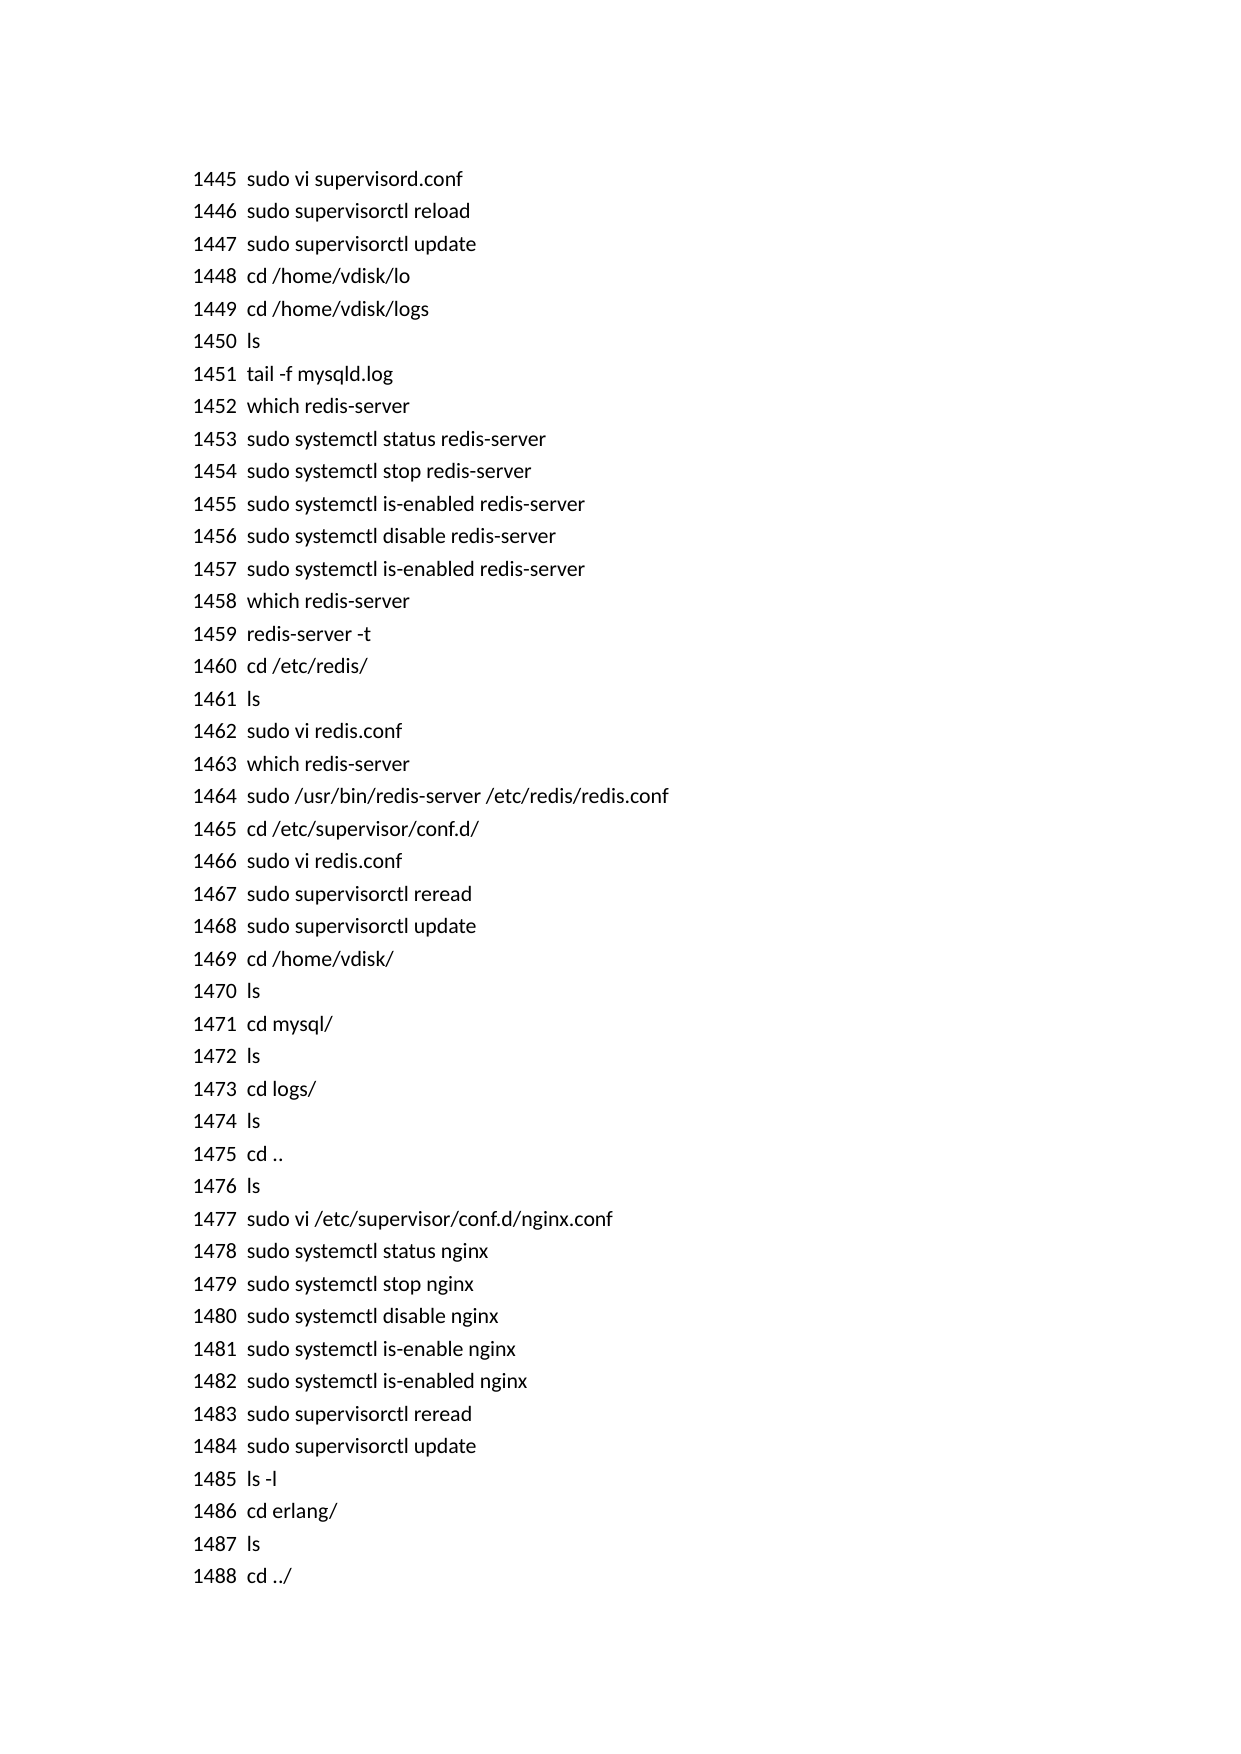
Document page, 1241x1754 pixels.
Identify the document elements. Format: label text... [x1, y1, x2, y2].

text 1487 ls [187, 1527, 1053, 1559]
text 1460 cd /etc/redis/ [187, 649, 1053, 682]
text 1477 sudo vi /etc/supervisor/conf.d/nginx.conf [187, 1202, 1053, 1234]
text 1469 cd /home/vdisk/ [187, 942, 1053, 974]
text 1456 sudo systemctl disable redis-server [187, 519, 1053, 552]
text 1470 ls [187, 974, 1053, 1007]
text 1480 sudo systemctl disable nginx [187, 1299, 1053, 1332]
text 1476 ls [187, 1169, 1053, 1202]
text 1452 which redis-server [187, 389, 1053, 422]
text 1463 which redis-server [187, 747, 1053, 779]
text 1450 ls [187, 324, 1053, 357]
text 1462 sudo vi redis.conf [187, 714, 1053, 747]
text 1484 sudo supervisorctl update [187, 1429, 1053, 1462]
text 1461 ls [187, 682, 1053, 714]
text 1478 sudo systemctl status nginx [187, 1234, 1053, 1267]
text 1471 cd mysql/ [187, 1007, 1053, 1039]
text 1485 ls -l [187, 1462, 1053, 1494]
text 1449 cd /home/vdisk/logs [187, 292, 1053, 324]
text 1483 sudo supervisorctl reread [187, 1397, 1053, 1429]
text 1455 sudo systemctl is-enabled redis-server [187, 487, 1053, 519]
text 1488 cd ../ [187, 1559, 1053, 1592]
text 1472 ls [187, 1039, 1053, 1072]
text 1467 sudo supervisorctl reread [187, 877, 1053, 909]
text 1458 which redis-server [187, 584, 1053, 617]
text 1474 ls [187, 1104, 1053, 1137]
text 1453 sudo systemctl status redis-server [187, 422, 1053, 454]
text 1445 sudo vi supervisord.conf [187, 162, 1053, 194]
text 1473 cd logs/ [187, 1072, 1053, 1104]
text 1482 sudo systemctl is-enabled nginx [187, 1364, 1053, 1397]
text 1475 cd .. [187, 1137, 1053, 1169]
text 1454 sudo systemctl stop redis-server [187, 454, 1053, 487]
text 1448 cd /home/vdisk/lo [187, 259, 1053, 292]
text 1466 sudo vi redis.conf [187, 844, 1053, 877]
text 1447 sudo supervisorctl update [187, 227, 1053, 259]
text 1481 sudo systemctl is-enable nginx [187, 1332, 1053, 1364]
text 1486 cd erlang/ [187, 1494, 1053, 1527]
text 1446 sudo supervisorctl reload [187, 194, 1053, 227]
text 1464 sudo /usr/bin/redis-server /etc/redis/redis.conf [187, 779, 1053, 812]
text 1451 tail -f mysqld.log [187, 357, 1053, 389]
text 1465 cd /etc/supervisor/conf.d/ [187, 812, 1053, 844]
text 1459 redis-server -t [187, 617, 1053, 649]
text 1468 sudo supervisorctl update [187, 909, 1053, 942]
text 1457 sudo systemctl is-enabled redis-server [187, 552, 1053, 584]
text 1479 sudo systemctl stop nginx [187, 1267, 1053, 1299]
